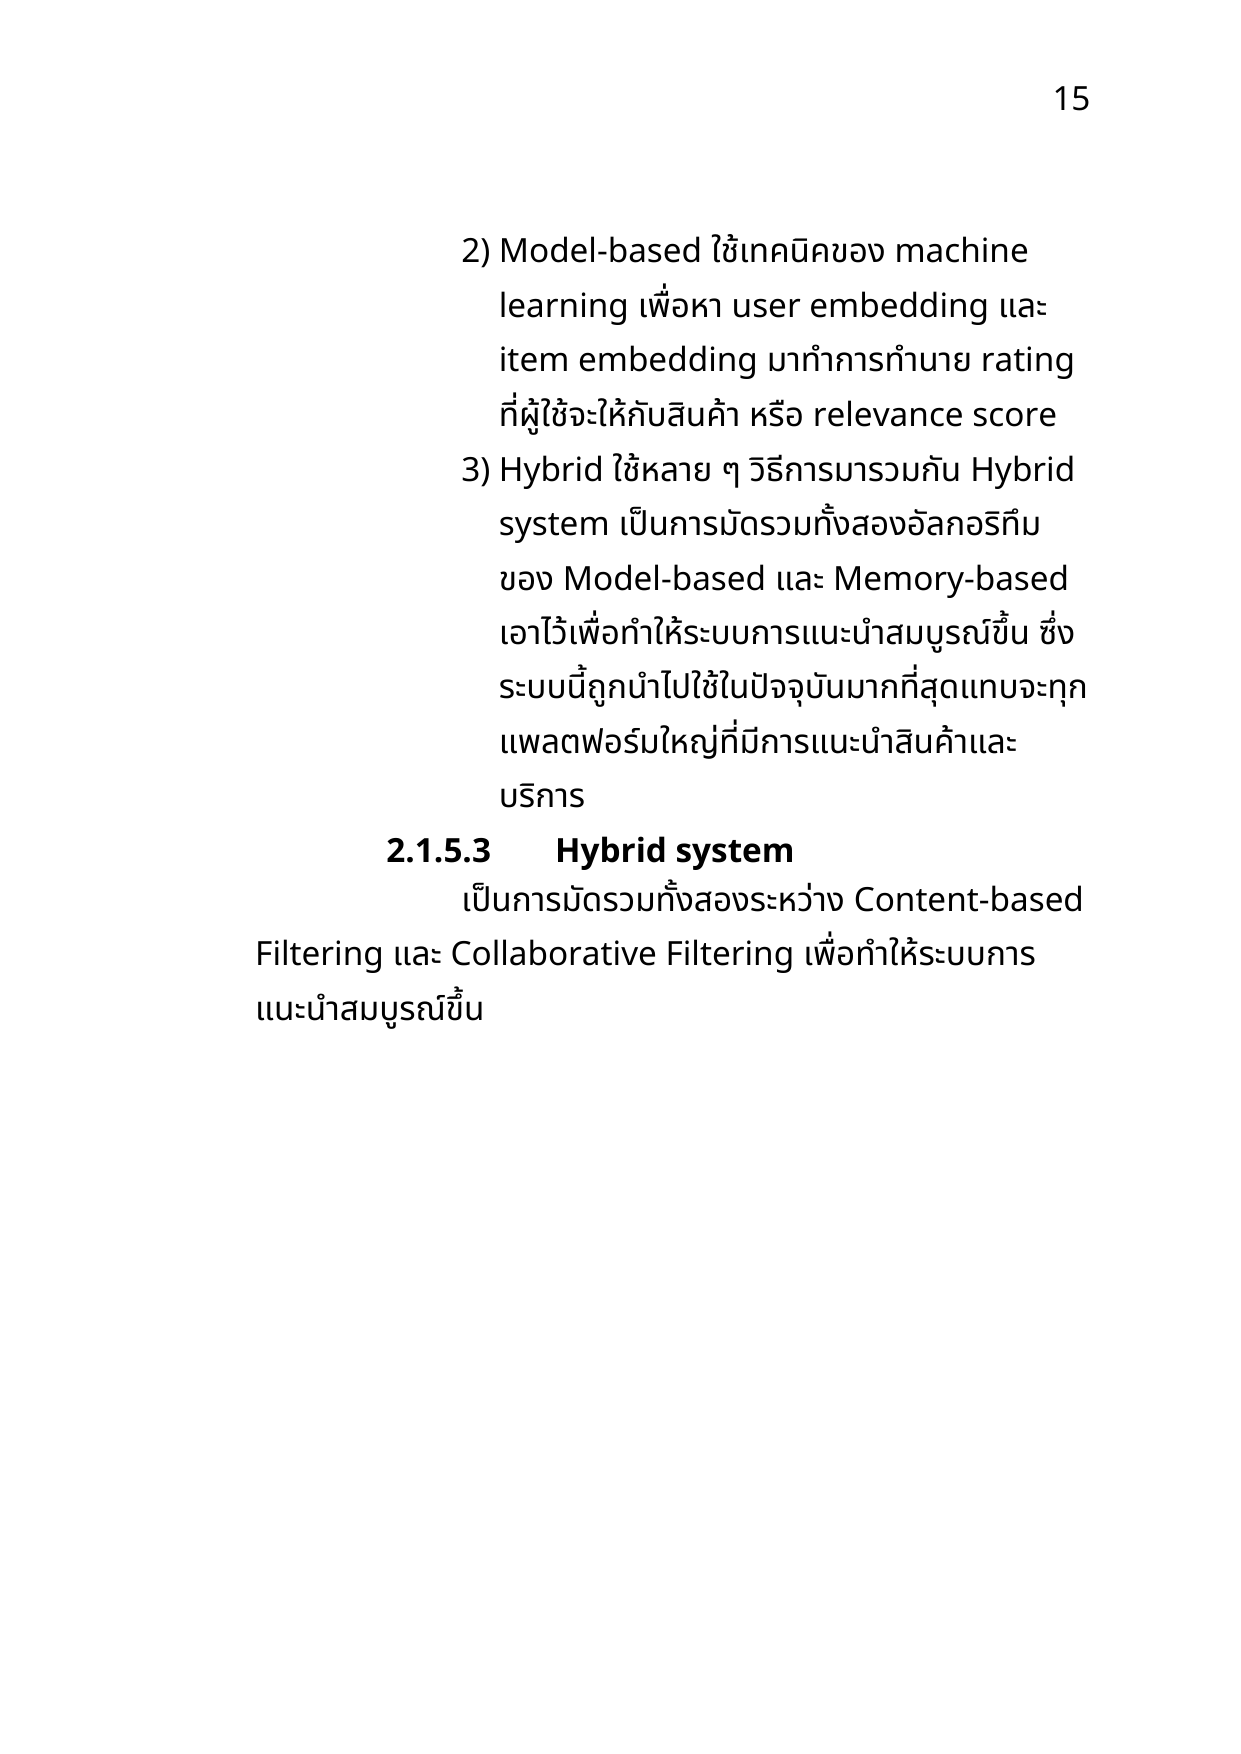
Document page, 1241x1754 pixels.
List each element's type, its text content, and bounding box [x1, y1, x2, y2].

list Hybrid ใช้หลาย ๆ วิธีการมารวมกัน Hybrid system เป็นการมัดรวมทั้งสองอัลกอริทึมของ Model-based และ Memory-based เอาไว้เพื่อทำให้ระบบการแนะนำสมบูรณ์ขึ้น ซึ่งระบบนี้ถูกนำไปใช้ในปัจจุบันมากที่สุดแทบจะทุกแพลตฟอร์มใหญ่ที่มีการแนะนำสินค้าและบริการ [461, 445, 1090, 823]
list Hybrid system [255, 827, 1090, 872]
list Model-based ใช้เทคนิคของ machine learning เพื่อหา user embedding และ item embedding มาทำการทำนาย rating ที่ผู้ใช้จะให้กับสินค้า หรือ relevance score [461, 227, 1090, 441]
list เป็นการมัดรวมทั้งสองระหว่าง Content-based Filtering และ Collaborative Filtering เพื่อทำให้ระบบการแนะนำสมบูรณ์ขึ้น [255, 876, 1090, 1035]
